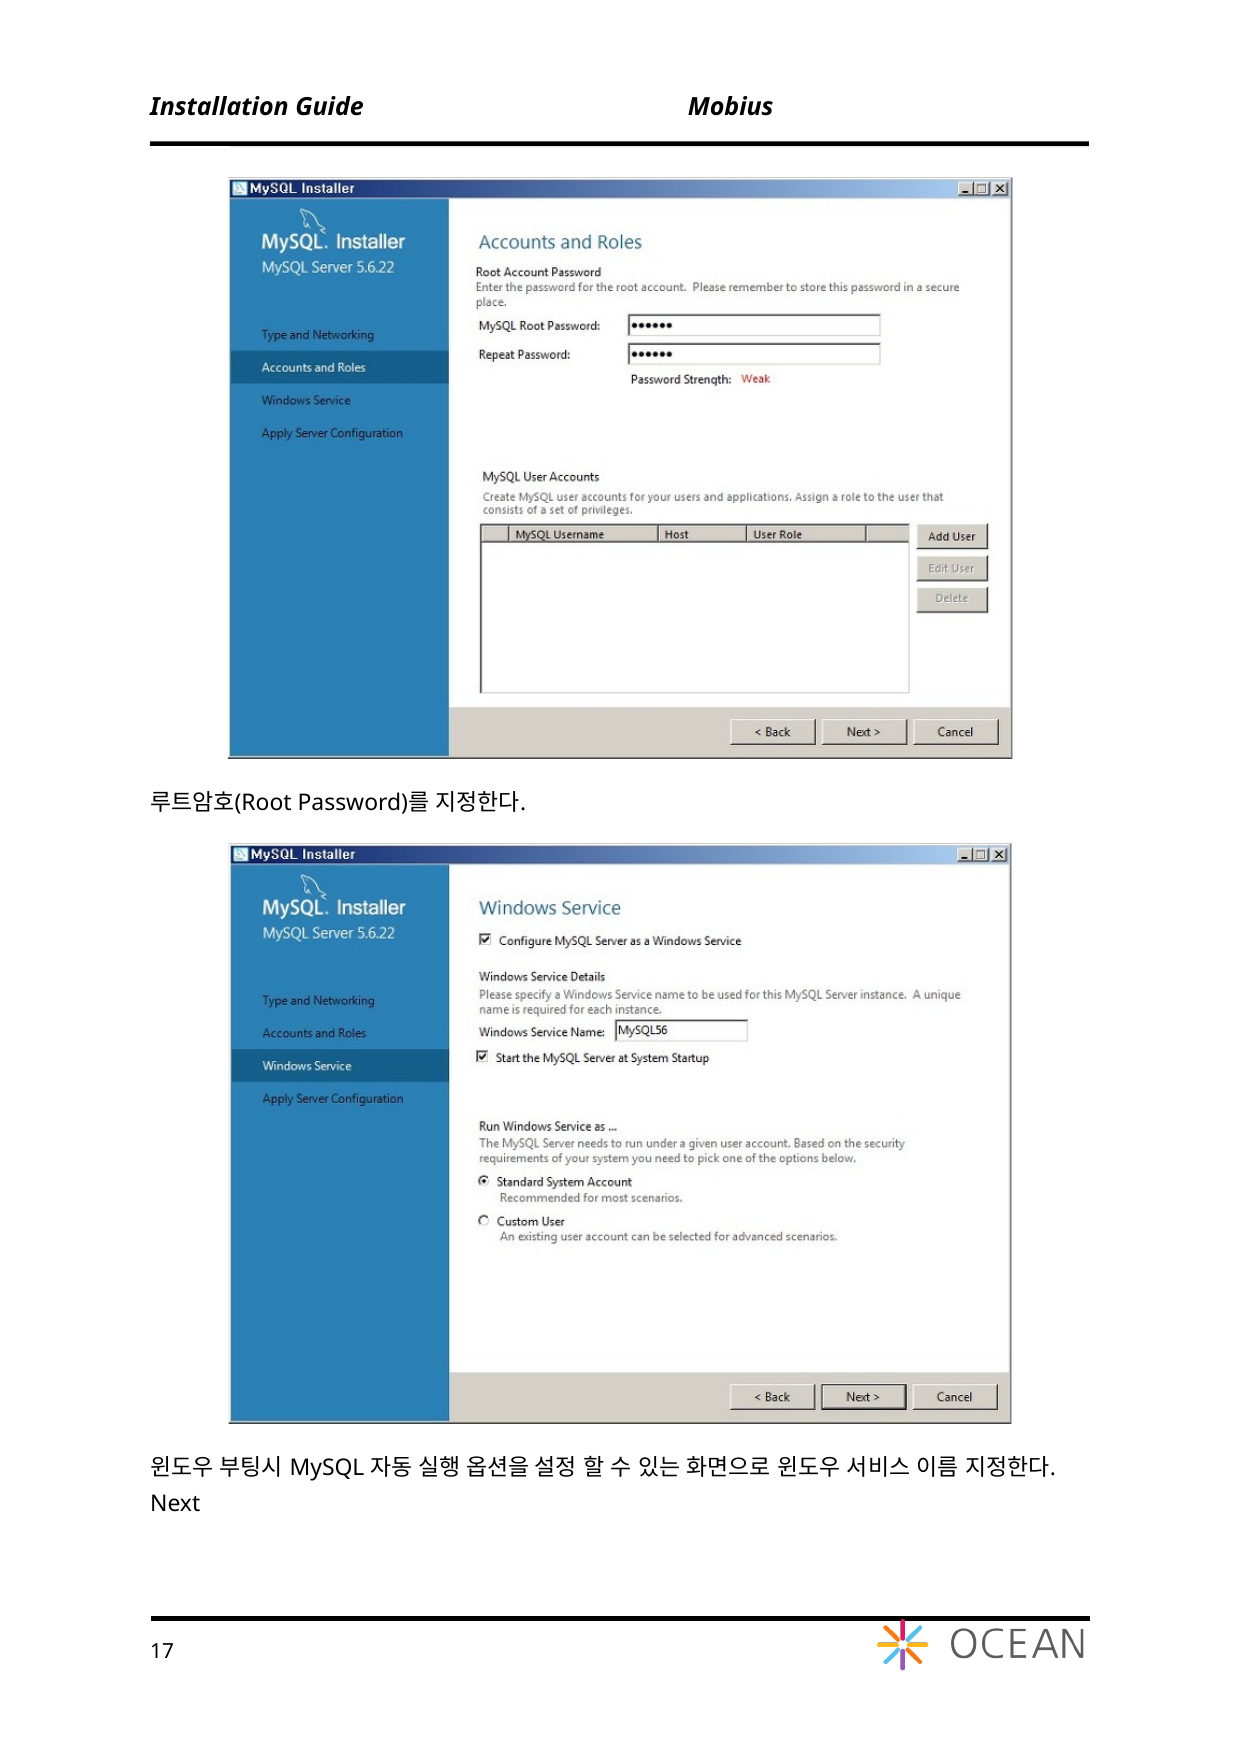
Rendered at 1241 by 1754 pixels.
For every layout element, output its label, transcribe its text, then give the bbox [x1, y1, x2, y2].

picture [873, 1612, 1092, 1678]
text 루트암호(Root Password)를 지정한다. [150, 784, 1090, 817]
picture [227, 177, 1013, 759]
picture [228, 843, 1012, 1424]
text 윈도우 부팅시 MySQL 자동 실행 옵션을 설정 할 수 있는 화면으로 윈도우 서비스 이름 지정한다. Next [150, 1449, 1090, 1518]
